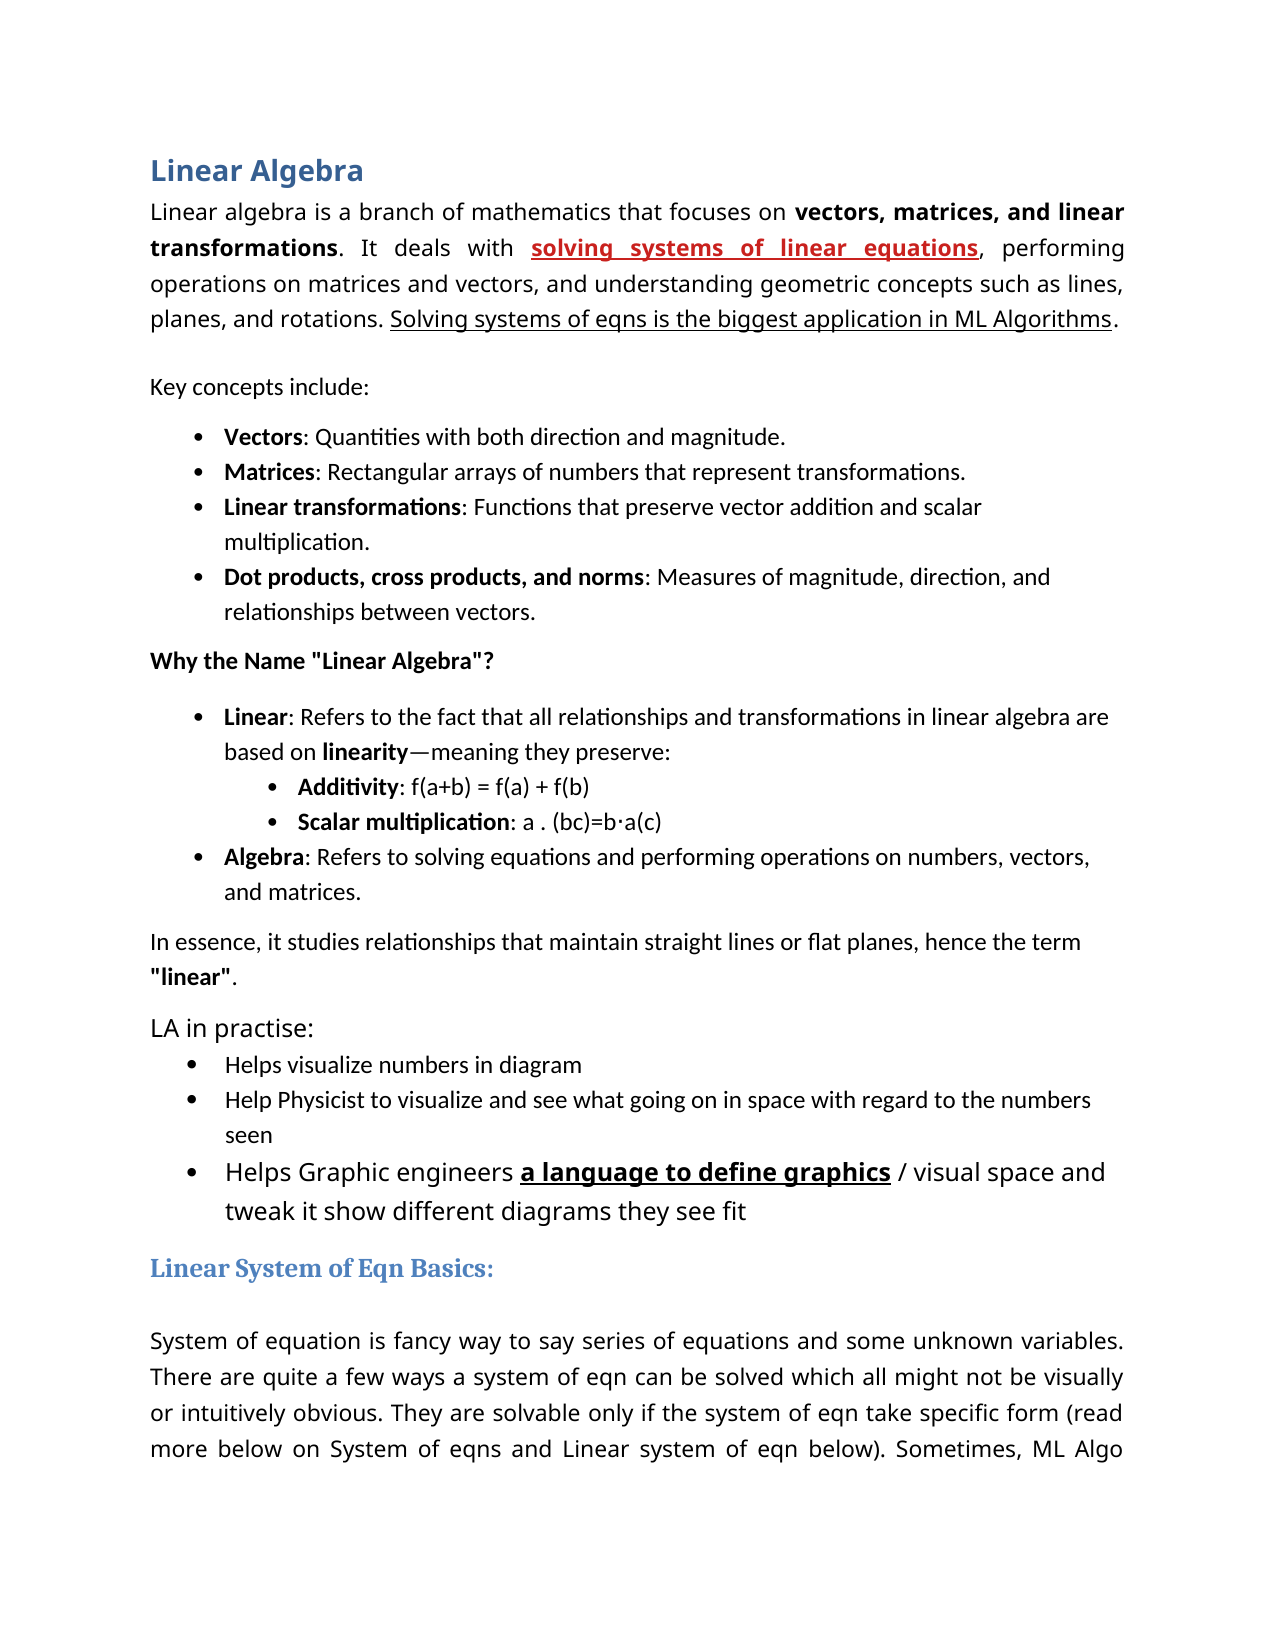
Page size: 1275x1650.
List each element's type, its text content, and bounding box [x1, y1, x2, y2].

list Scalar multiplication: a . (bc)=b⋅a(c) [268, 806, 1125, 837]
text Why the Name "Linear Algebra"? [150, 645, 1125, 676]
list Algebra: Refers to solving equations and performing operations on numbers, vectors, and matrices. [194, 841, 1125, 907]
list Linear transformations: Functions that preserve vector addition and scalar multiplication. [194, 491, 1125, 556]
list Vectors: Quantities with both direction and magnitude. [194, 421, 1125, 451]
list Additivity: f(a+b) = f(a) + f(b) [268, 771, 1125, 802]
list Helps Graphic engineers a language to define graphics / visual space and tweak it show different diagrams they see fit [187, 1154, 1125, 1228]
list Matrices: Rectangular arrays of numbers that represent transformations. [194, 456, 1125, 486]
list Linear: Refers to the fact that all relationships and transformations in linear algebra are based on linearity—meaning they preserve: [194, 701, 1125, 767]
text Key concepts include: [150, 371, 1125, 402]
list Help Physicist to visualize and see what going on in space with regard to the numbers seen [187, 1084, 1125, 1150]
text LA in practise: [150, 1010, 1125, 1044]
subtitle Linear System of Eqn Basics: [150, 1253, 1125, 1285]
text Linear algebra is a branch of mathematics that focuses on vectors, matrices, and linear transformations. It deals with solving systems of linear equations, performing operations on matrices and vectors, and understanding geometric concepts such as lines, planes, and rotations. Solving systems of eqns is the biggest application in ML Algorithms. [150, 196, 1125, 367]
text In essence, it studies relationships that maintain straight lines or flat planes, hence the term "linear". [150, 926, 1125, 991]
list Helps visualize numbers in diagram [187, 1049, 1125, 1080]
subtitle Linear Algebra [150, 150, 1125, 190]
list Dot products, cross products, and norms: Measures of magnitude, direction, and relationships between vectors. [194, 561, 1125, 626]
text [150, 1325, 1125, 1464]
